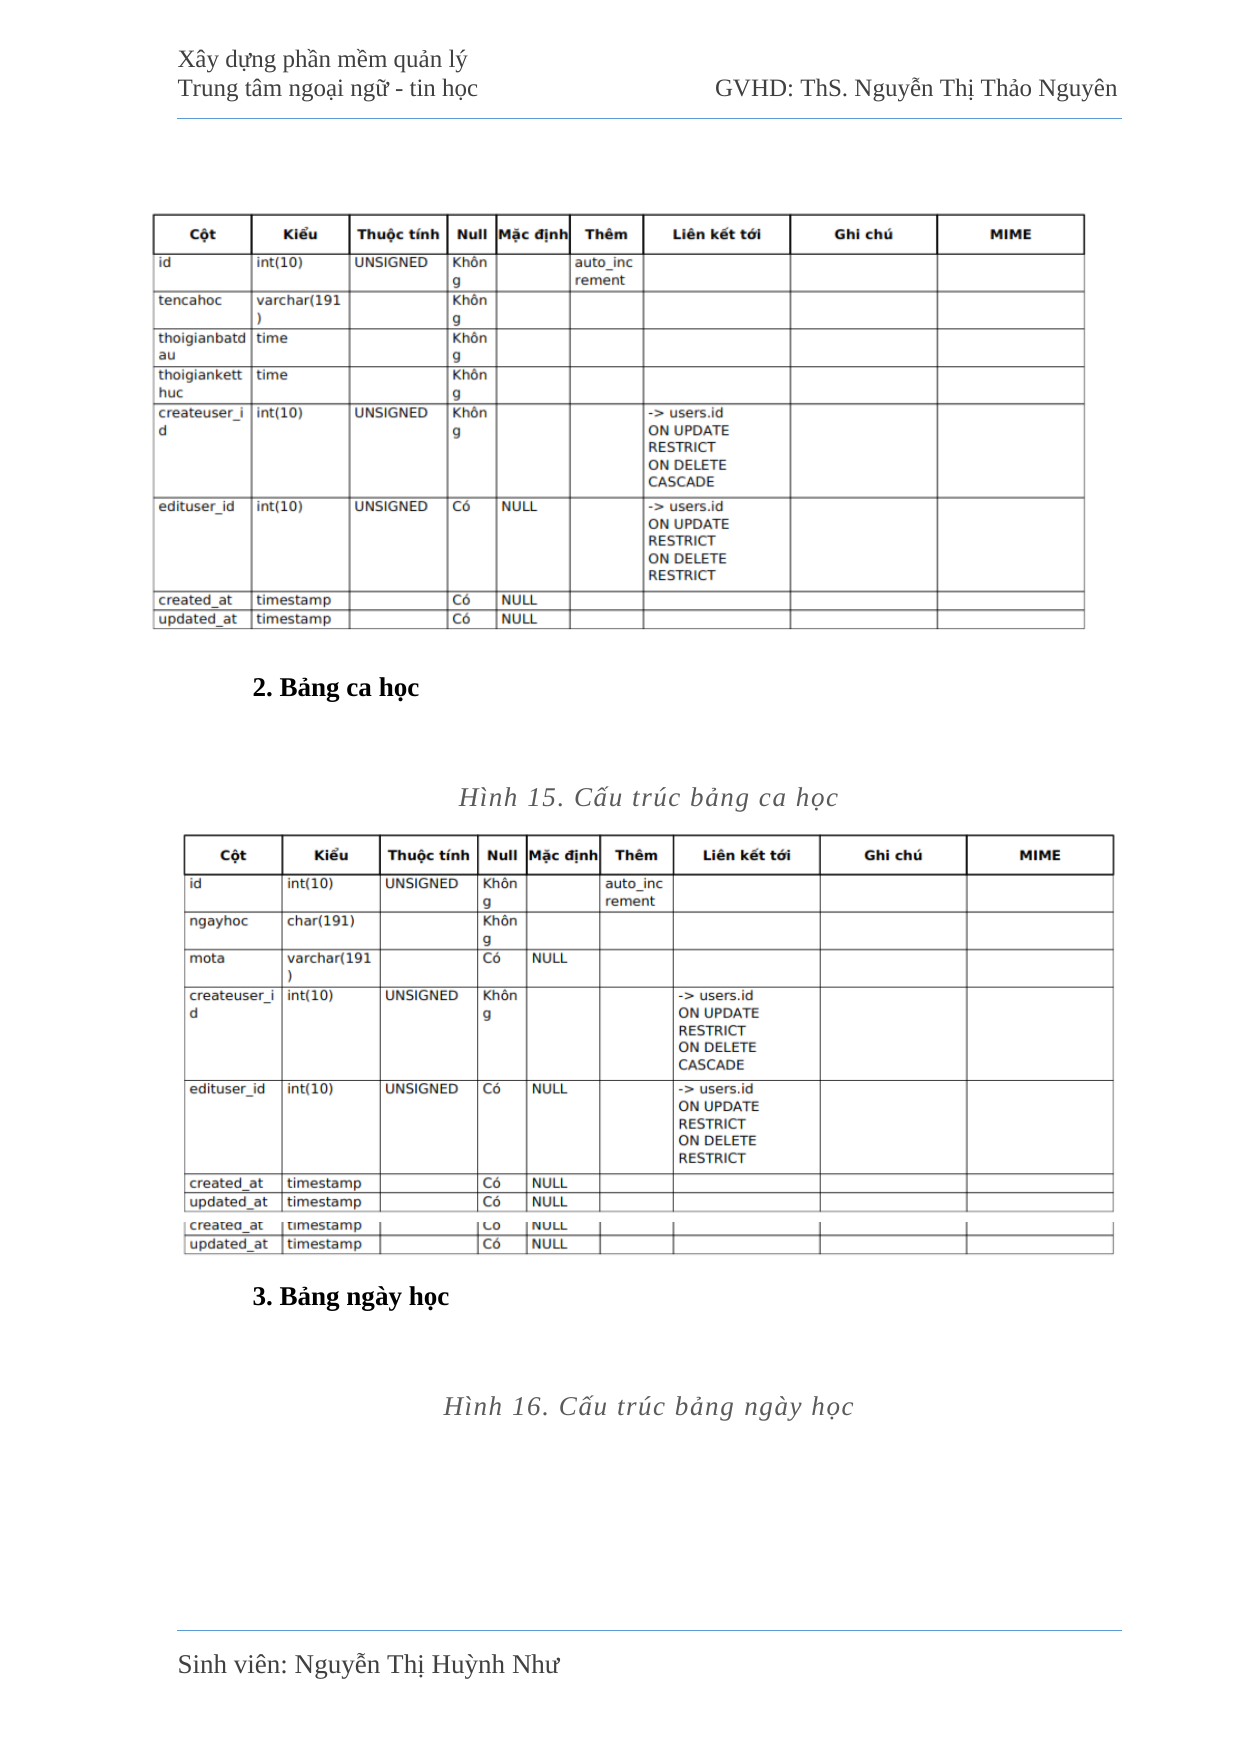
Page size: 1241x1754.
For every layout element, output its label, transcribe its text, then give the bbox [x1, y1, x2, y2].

subtitle 3. Bảng ngày học [177, 1262, 1122, 1311]
subtitle Hình 15. Cấu trúc bảng ca học [177, 781, 1122, 812]
picture [177, 827, 1123, 1262]
subtitle Hình 16. Cấu trúc bảng ngày học [177, 1390, 1122, 1421]
picture [147, 208, 1093, 637]
